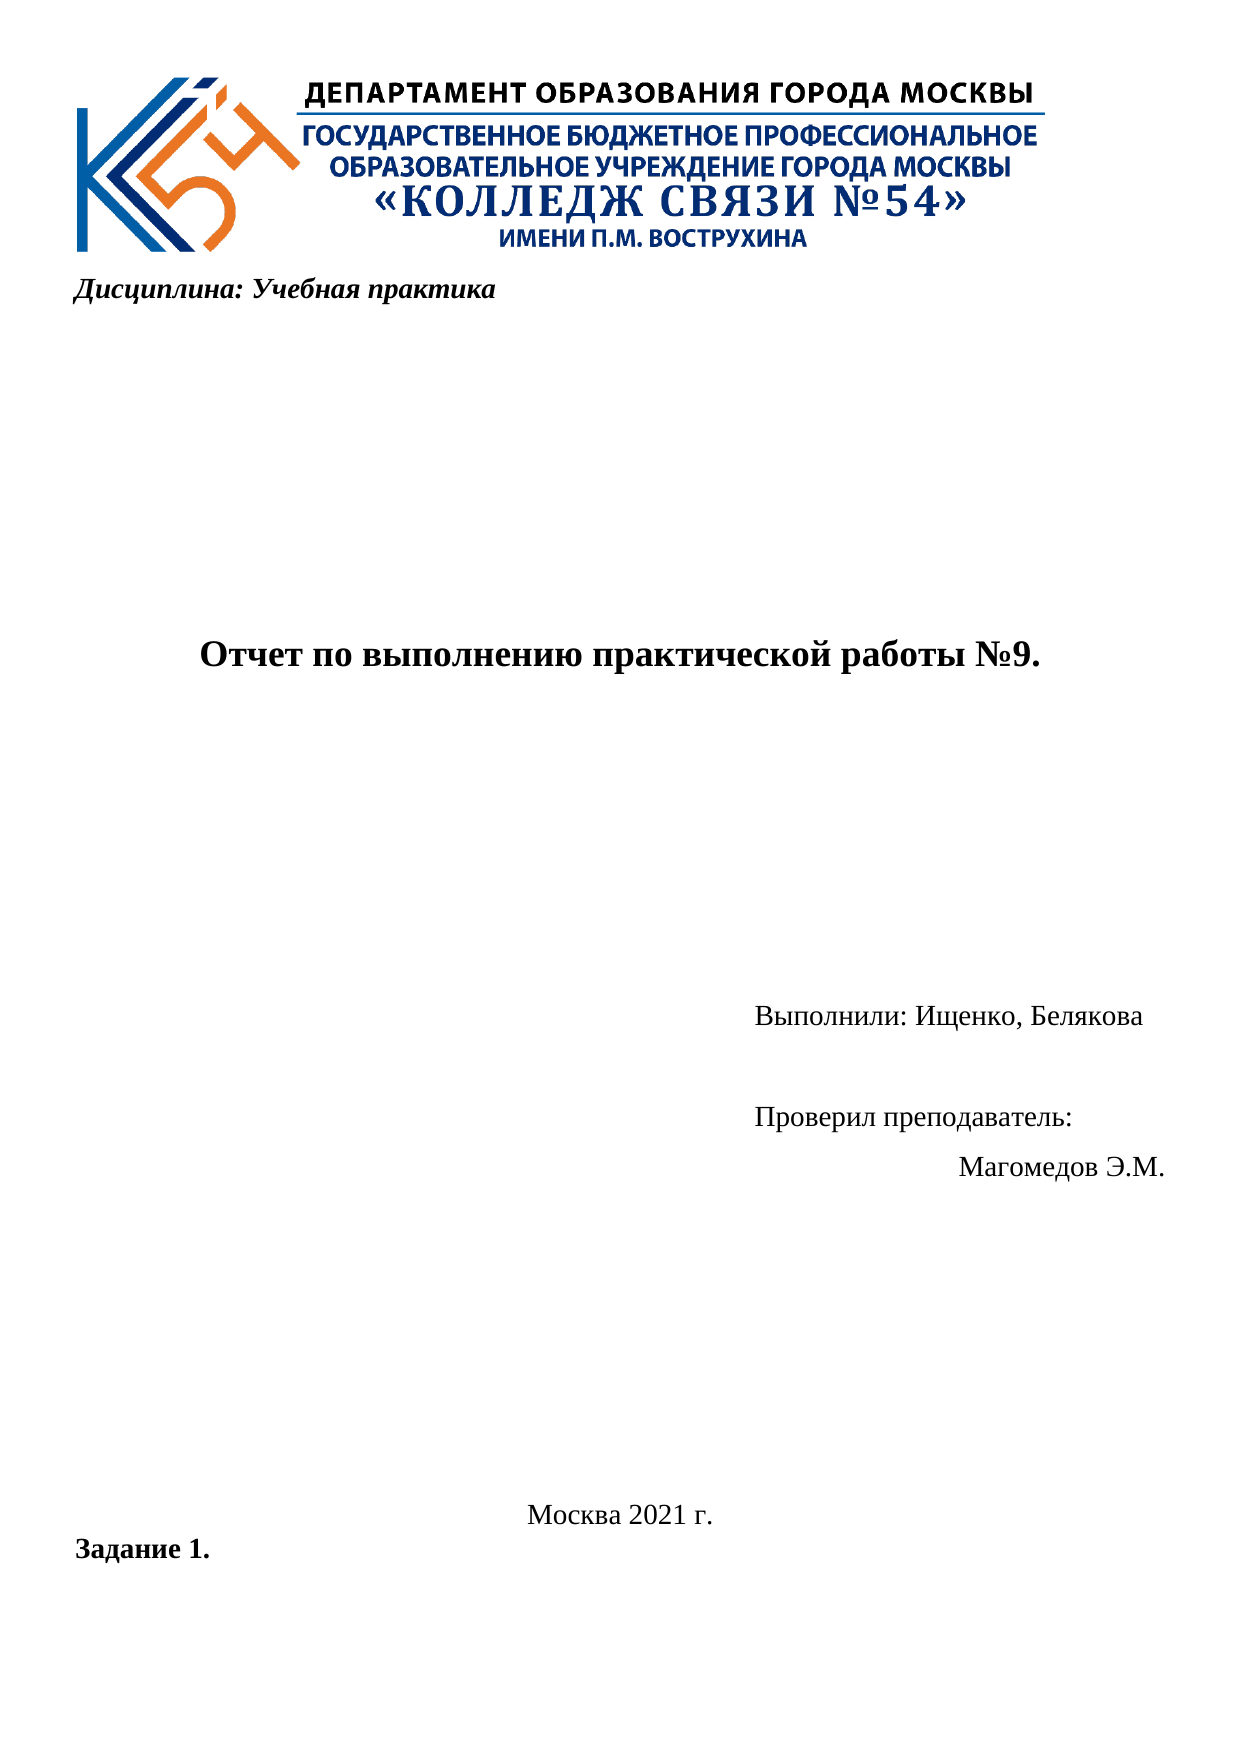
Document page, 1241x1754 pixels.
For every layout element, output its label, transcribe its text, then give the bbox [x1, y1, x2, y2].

text Москва 2021 г. [75, 1497, 1165, 1531]
text Проверил преподаватель: [754, 1099, 1165, 1132]
picture [75, 75, 1046, 254]
text Задание 1. [75, 1531, 1165, 1564]
text Выполнили: Ищенко, Белякова [754, 998, 1165, 1032]
text Магомедов Э.М. [75, 1149, 1165, 1183]
text Отчет по выполнению практической работы №9. [75, 632, 1165, 675]
text Дисциплина: Учебная практика [75, 271, 1165, 305]
